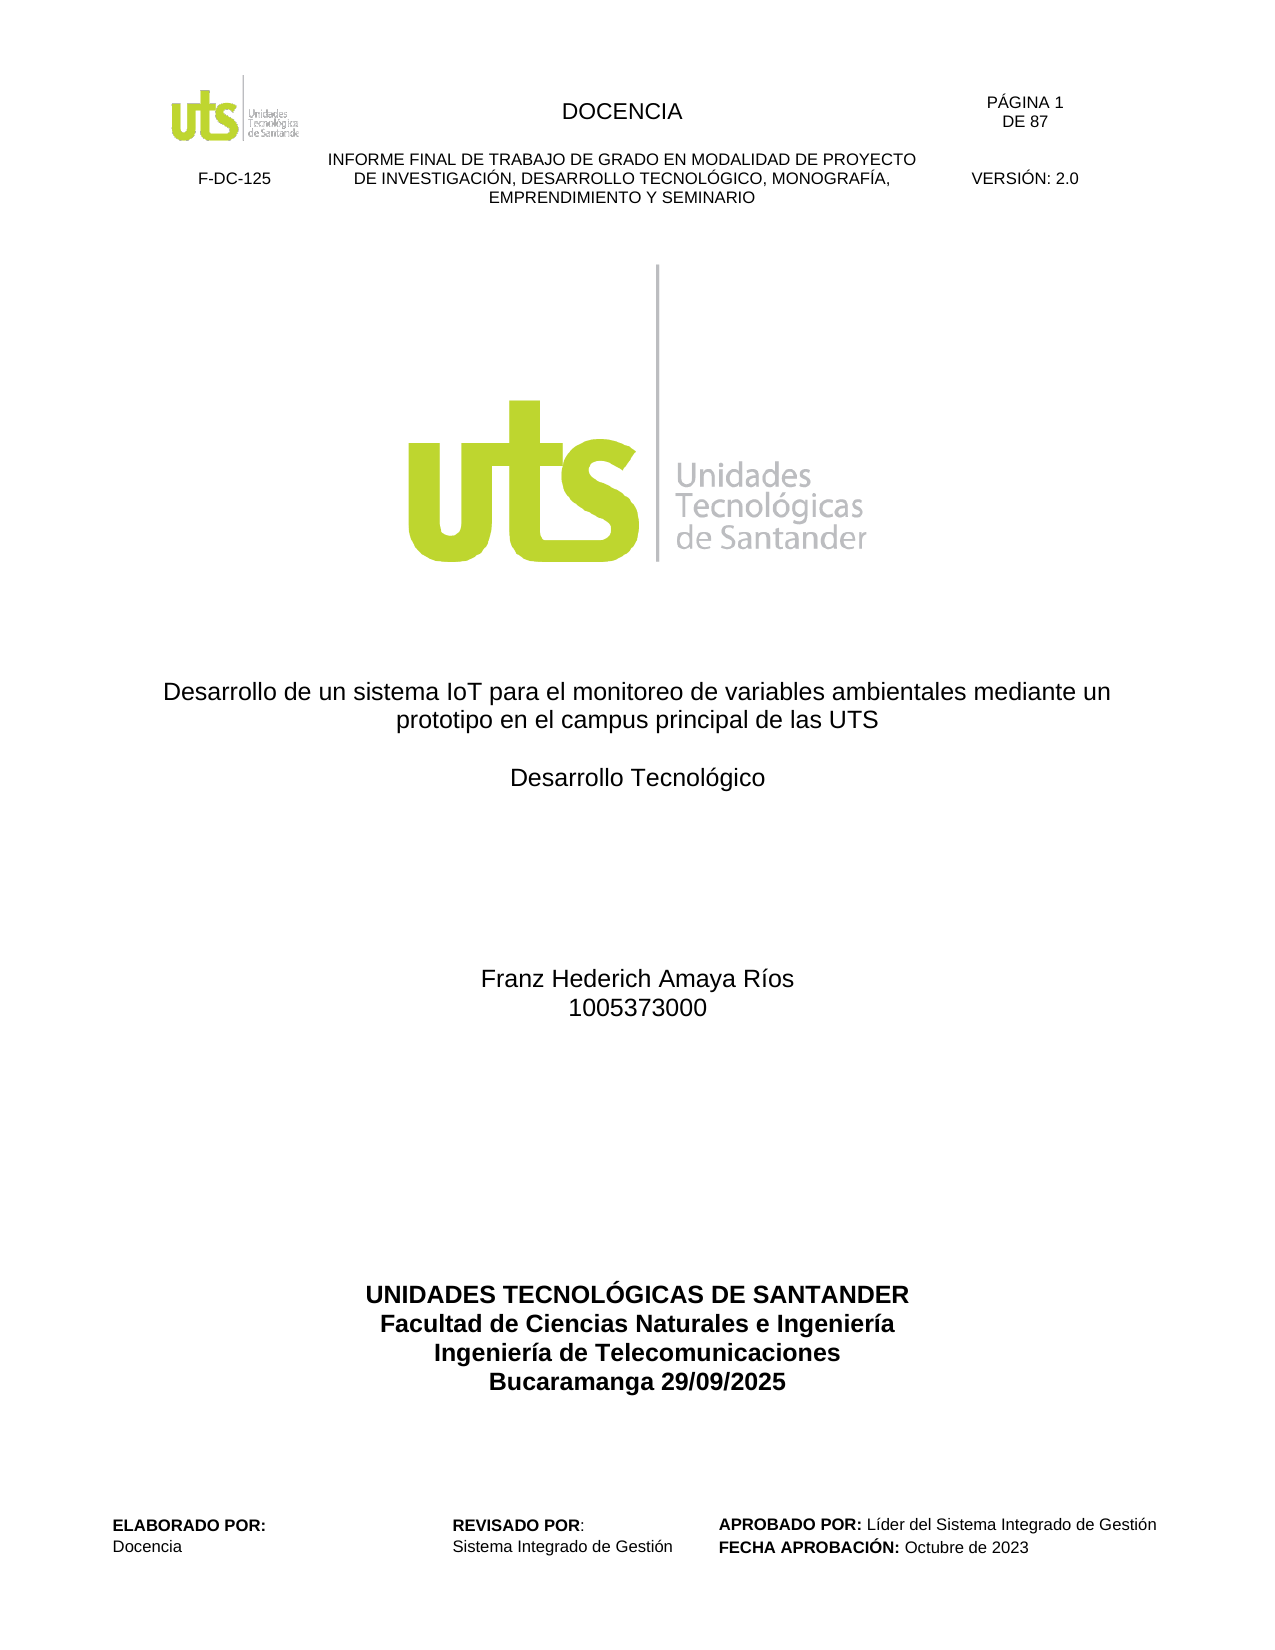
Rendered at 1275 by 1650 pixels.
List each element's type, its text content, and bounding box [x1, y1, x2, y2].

text 1005373000 [150, 993, 1125, 1022]
text Franz Hederich Amaya Ríos [150, 964, 1125, 993]
text Bucaramanga 29/09/2025 [150, 1367, 1125, 1395]
text Ingeniería de Telecomunicaciones [150, 1338, 1125, 1367]
text UNIDADES TECNOLÓGICAS DE SANTANDER [150, 1280, 1125, 1309]
picture [170, 75, 299, 149]
picture [408, 264, 867, 562]
text Desarrollo de un sistema IoT para el monitoreo de variables ambientales mediante un prototipo en el campus principal de las UTS [150, 677, 1125, 734]
text Facultad de Ciencias Naturales e Ingeniería [150, 1309, 1125, 1338]
text Desarrollo Tecnológico [150, 763, 1125, 792]
